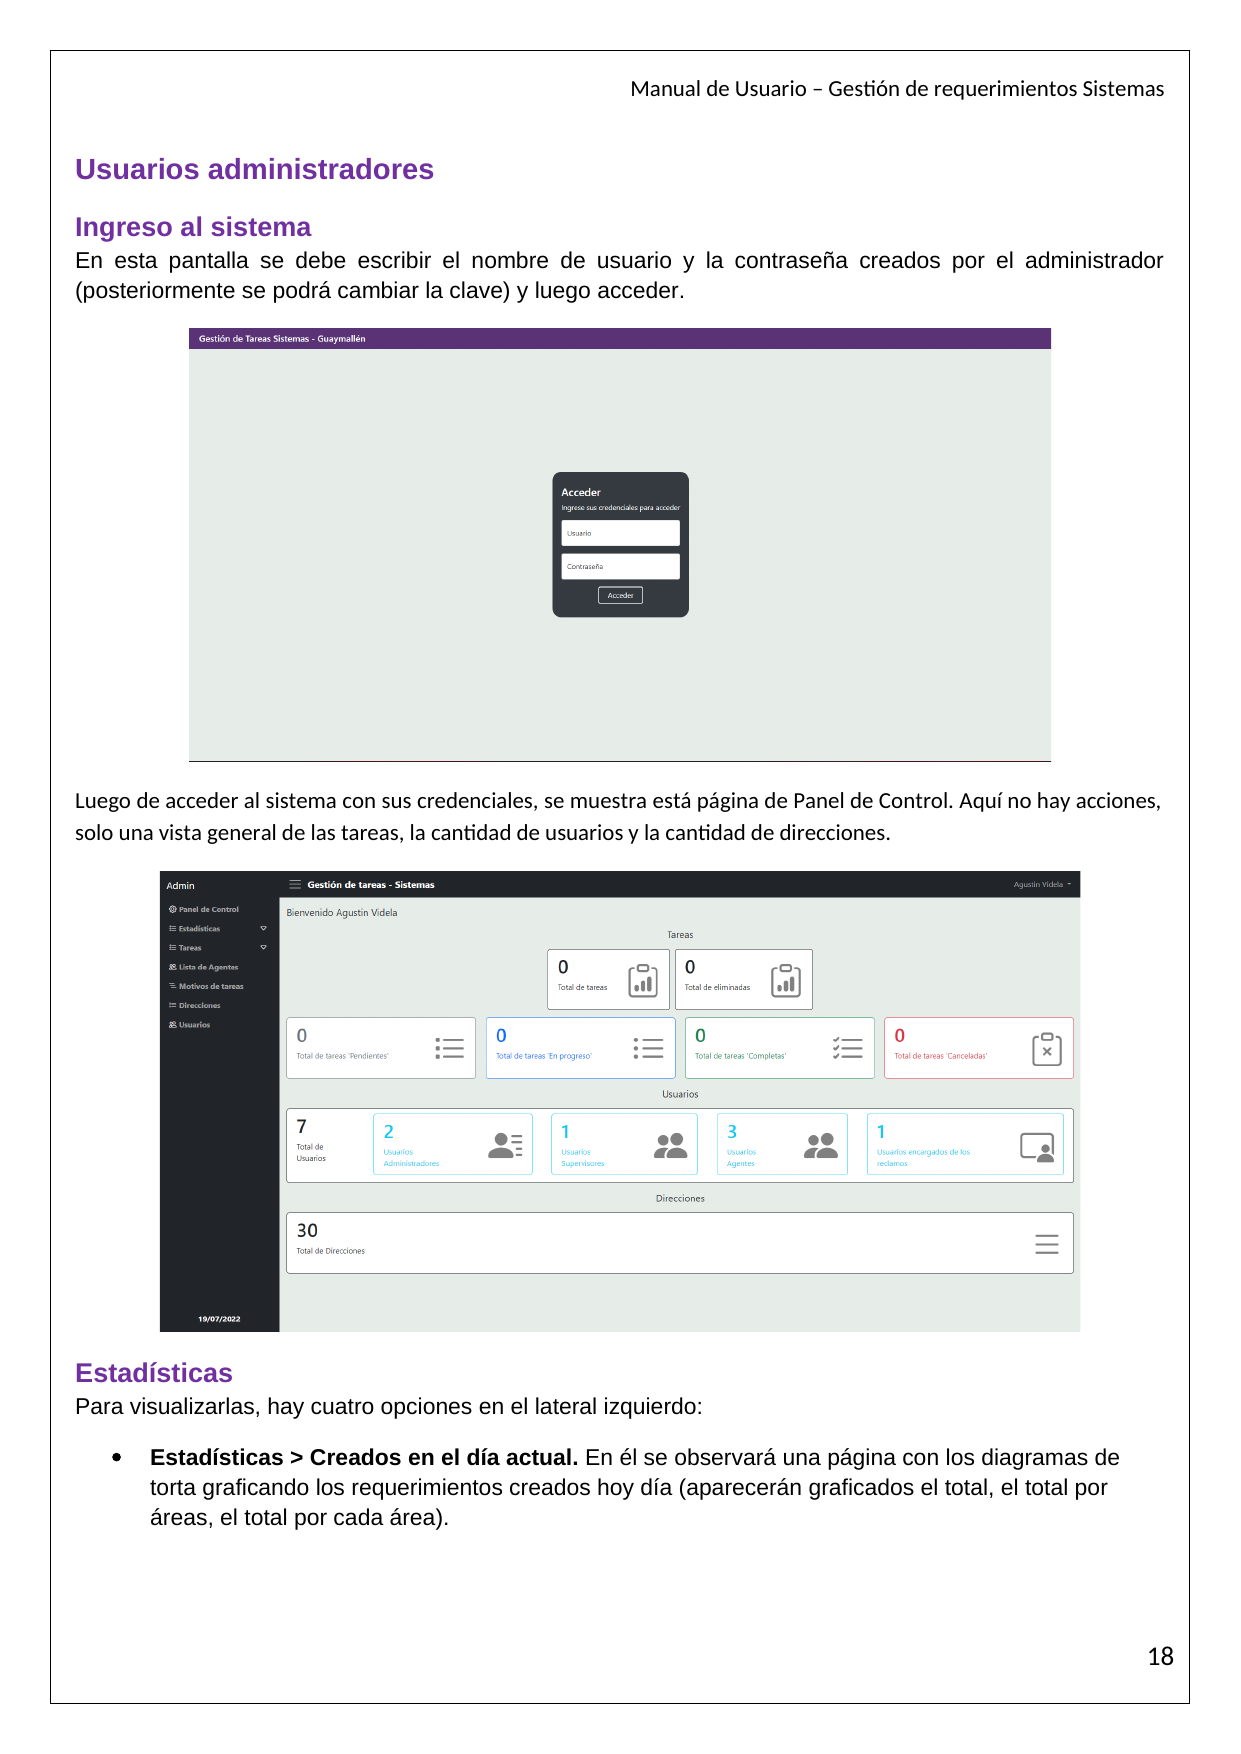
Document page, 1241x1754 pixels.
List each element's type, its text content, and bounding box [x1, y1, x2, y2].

subtitle Usuarios administradores [75, 152, 1165, 185]
picture [189, 328, 1052, 762]
text Para visualizarlas, hay cuatro opciones en el lateral izquierdo: [75, 1393, 1165, 1419]
text Luego de acceder al sistema con sus credenciales, se muestra está página de Panel de Control. Aquí no hay acciones, solo una vista general de las tareas, la cantidad de usuarios y la cantidad de direcciones. [75, 786, 1165, 846]
subtitle Estadísticas [75, 1357, 1165, 1388]
picture [159, 871, 1081, 1332]
text En esta pantalla se debe escribir el nombre de usuario y la contraseña creados por el administrador (posteriormente se podrá cambiar la clave) y luego acceder. [75, 247, 1165, 304]
subtitle Ingreso al sistema [75, 211, 1165, 242]
list Estadísticas > Creados en el día actual. En él se observará una página con los diagramas de torta graficando los requerimientos creados hoy día (aparecerán graficados el total, el total por áreas, el total por cada área). [112, 1444, 1165, 1530]
